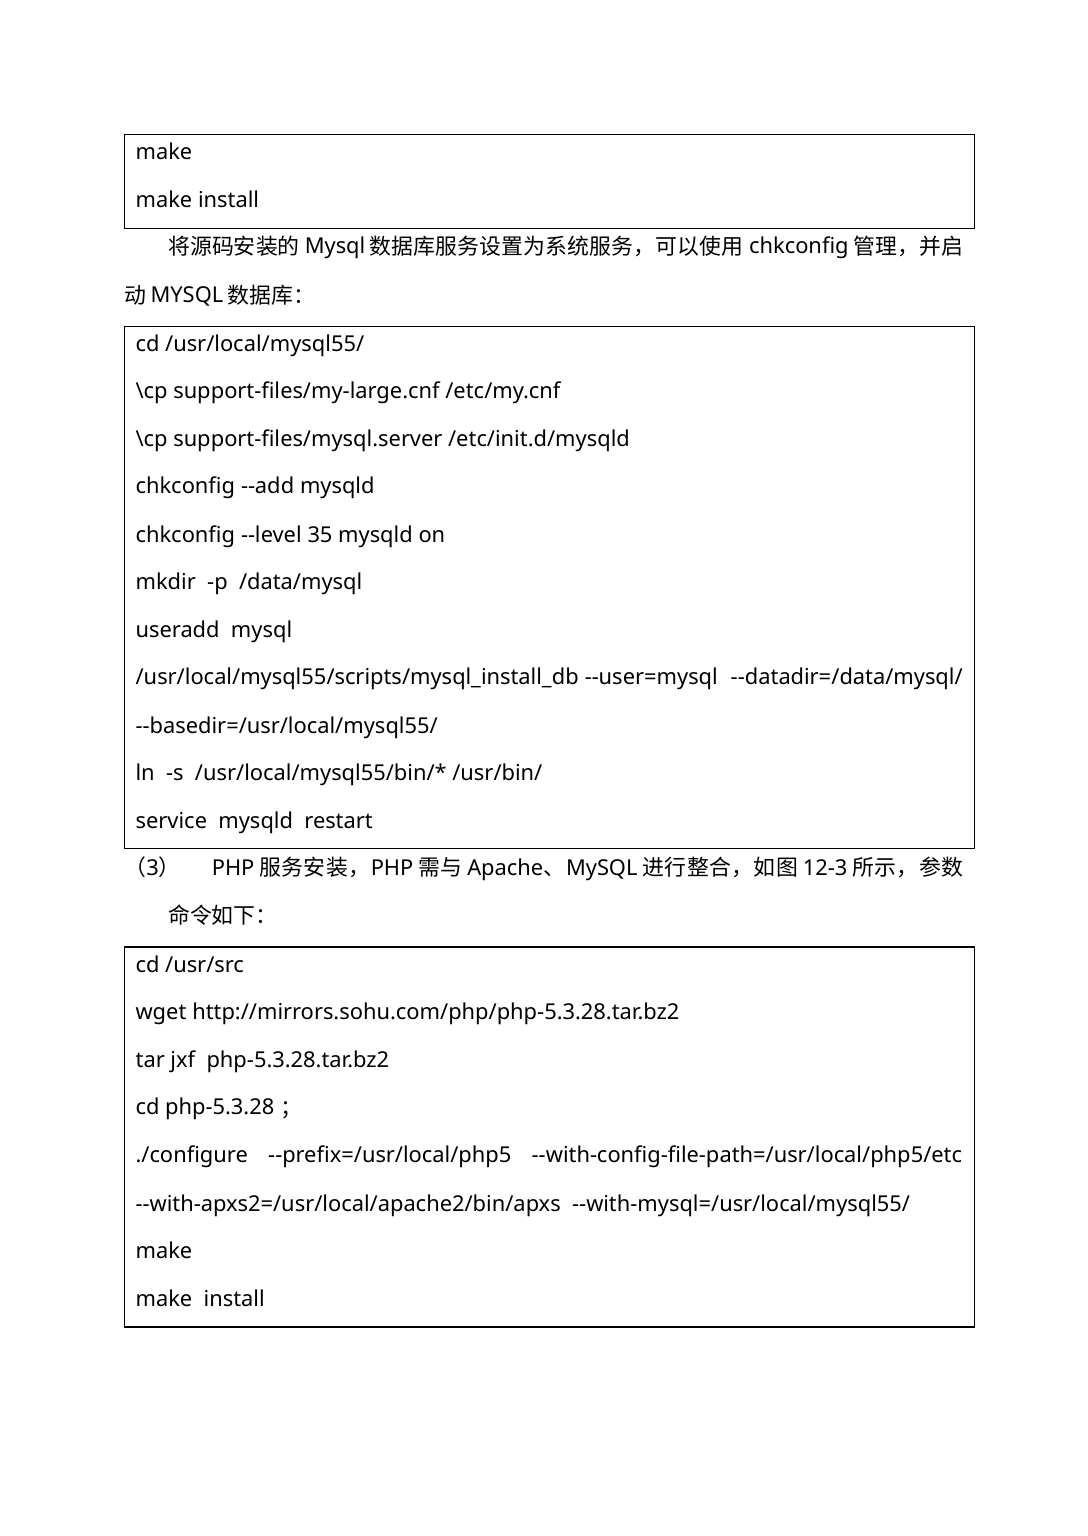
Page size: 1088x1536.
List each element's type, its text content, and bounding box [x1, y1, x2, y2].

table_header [125, 135, 974, 227]
table_header cd /usr/local/mysql55/ \cp support-files/my-large.cnf /etc/my.cnf \cp support-files/mysql.server /etc/init.d/mysqld chkconfig --add mysqld chkconfig --level 35 mysqld on mkdir -p /data/mysql useradd mysql /usr/local/mysql55/scripts/mysql_install_db --user=mysql --datadir=/data/mysql/ --basedir=/usr/local/mysql55/ ln -s /usr/local/mysql55/bin/* /usr/bin/ service mysqld restart [125, 327, 974, 848]
table_header cd /usr/src wget http://mirrors.sohu.com/php/php-5.3.28.tar.bz2 tar jxf php-5.3.28.tar.bz2 cd php-5.3.28 ； ./configure --prefix=/usr/local/php5 --with-config-file-path=/usr/local/php5/etc --with-apxs2=/usr/local/apache2/bin/apxs --with-mysql=/usr/local/mysql55/ make make install [125, 948, 974, 1326]
text 将源码安装的Mysql数据库服务设置为系统服务，可以使用chkconfig管理，并启动MYSQL数据库： [124, 229, 963, 310]
list PHP服务安装，PHP需与Apache、MySQL进行整合，如图12-3所示，参数命令如下： [124, 849, 963, 931]
